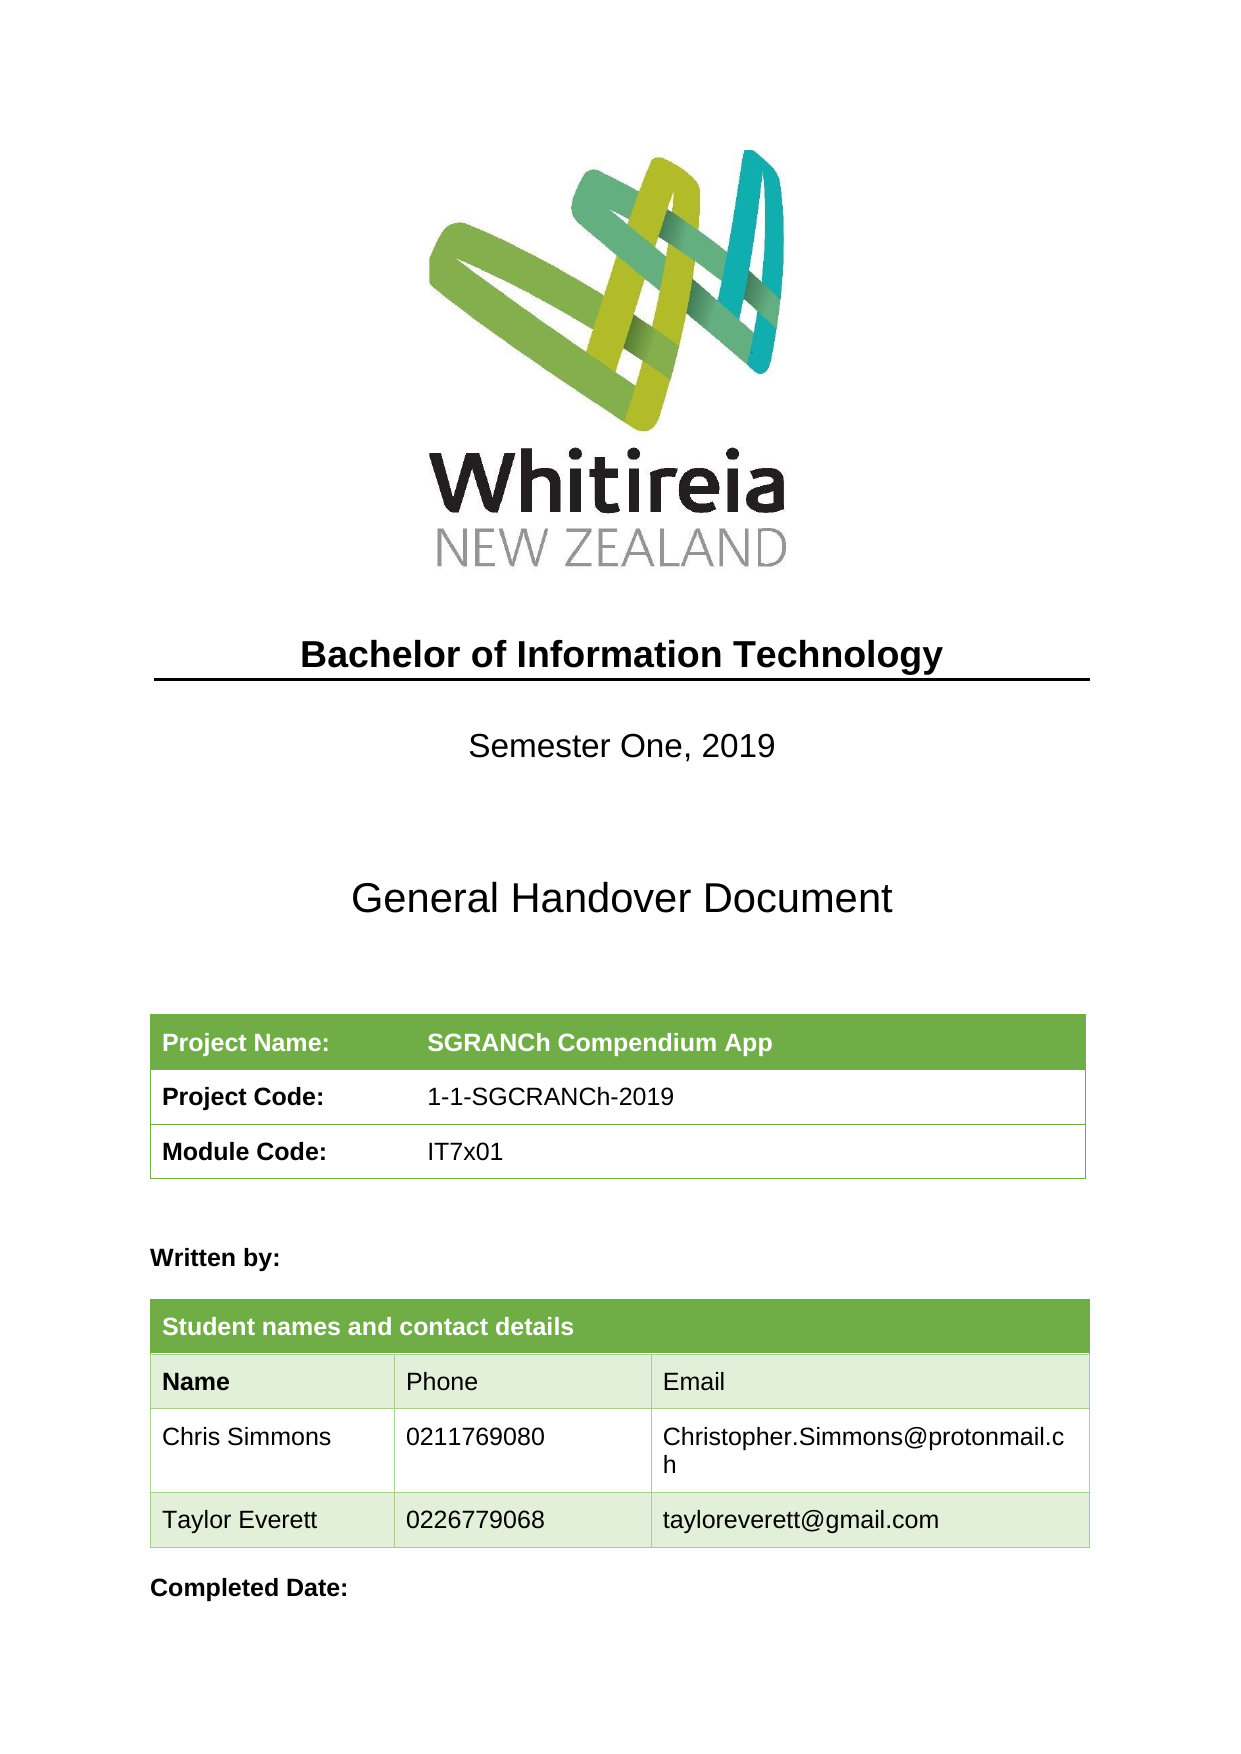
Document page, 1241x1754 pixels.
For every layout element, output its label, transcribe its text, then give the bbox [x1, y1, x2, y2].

text Written by: [150, 1243, 1090, 1271]
table_cell tayloreverett@gmail.com [652, 1493, 1089, 1547]
table_cell IT7x01 [416, 1125, 1085, 1178]
text General Handover Document [153, 873, 1090, 921]
table_cell Email [652, 1355, 1089, 1408]
table_cell Project Code: [151, 1070, 416, 1123]
text Semester One, 2019 [153, 726, 1090, 764]
table_header Student names and contact details [151, 1300, 1089, 1353]
table_cell 1-1-SGCRANCh-2019 [416, 1070, 1085, 1123]
table_cell 0226779068 [395, 1493, 651, 1547]
table_cell Module Code: [151, 1125, 416, 1178]
table_header Project Name: [151, 1015, 416, 1069]
table_cell Christopher.Simmons@protonmail.ch [652, 1409, 1089, 1492]
picture [429, 150, 815, 583]
table_cell Taylor Everett [151, 1493, 394, 1547]
text Bachelor of Information Technology [153, 632, 1090, 681]
table_cell 0211769080 [395, 1409, 651, 1492]
table_cell Phone [395, 1355, 651, 1408]
text Completed Date: [150, 1573, 1090, 1601]
table_cell Name [151, 1355, 394, 1408]
table_header SGRANCh Compendium App [416, 1015, 1085, 1069]
table_cell Chris Simmons [151, 1409, 394, 1492]
